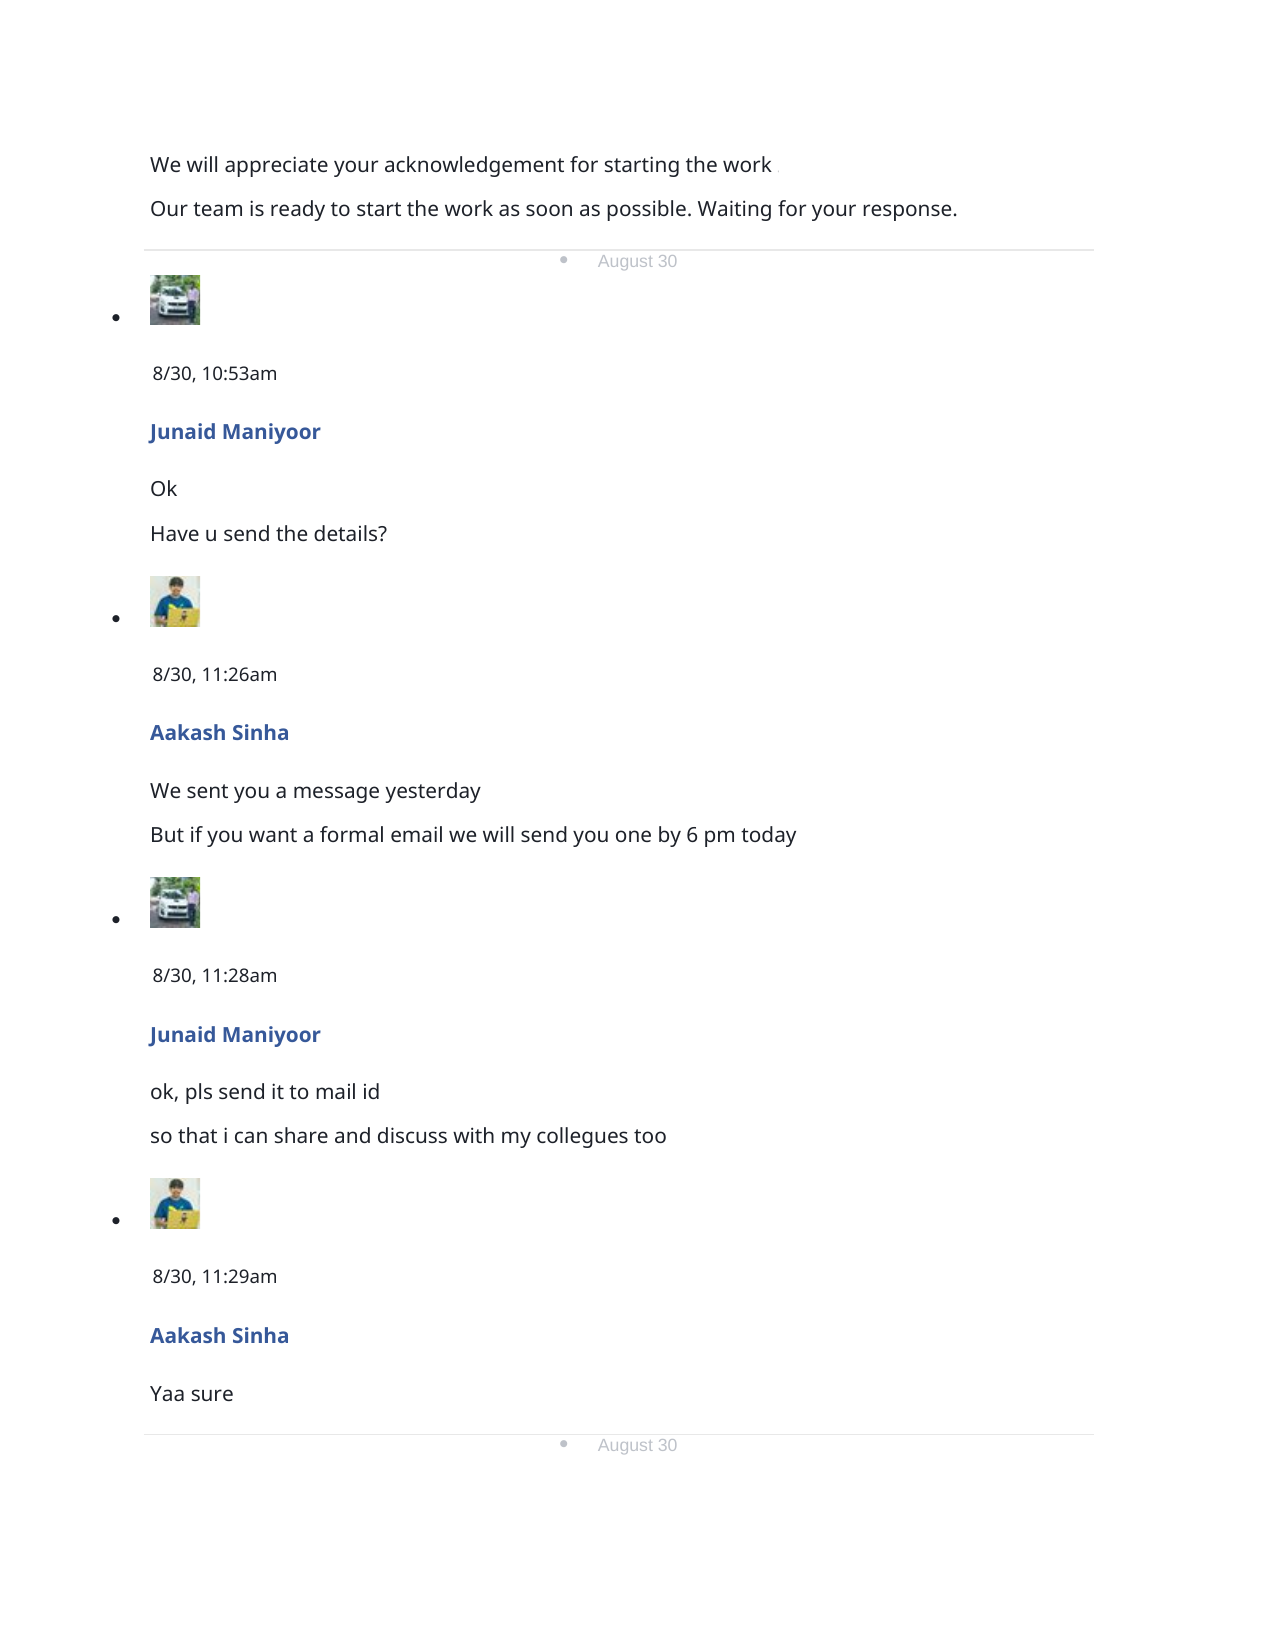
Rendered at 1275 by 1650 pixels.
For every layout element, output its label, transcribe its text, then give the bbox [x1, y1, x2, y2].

text Have u send the details? [150, 519, 1125, 547]
text We will appreciate your acknowledgement for starting the work :) [150, 150, 1125, 178]
text We sent you a message yesterday [150, 776, 1125, 804]
text 8/30, 10:53am [150, 360, 1125, 388]
picture [150, 1178, 200, 1229]
text But if you want a formal email we will send you one by 6 pm today [150, 820, 1125, 848]
text Aakash Sinha [150, 718, 1125, 747]
text Junaid Maniyoor [150, 1020, 1125, 1048]
text Junaid Maniyoor [150, 417, 1125, 445]
text ok, pls send it to mail id [150, 1077, 1125, 1106]
text so that i can share and discuss with my collegues too [150, 1121, 1125, 1150]
text Yaa sure [150, 1379, 1125, 1407]
text Ok [150, 474, 1125, 503]
text 8/30, 11:29am [150, 1264, 1125, 1292]
text Aakash Sinha [150, 1321, 1125, 1349]
text 8/30, 11:26am [150, 661, 1125, 689]
picture [150, 877, 200, 928]
text 8/30, 11:28am [150, 962, 1125, 991]
picture [150, 576, 200, 627]
list August 30 [144, 1435, 1094, 1456]
picture [150, 275, 200, 325]
text Our team is ready to start the work as soon as possible. Waiting for your response. [150, 194, 1125, 222]
list August 30 [144, 251, 1094, 272]
